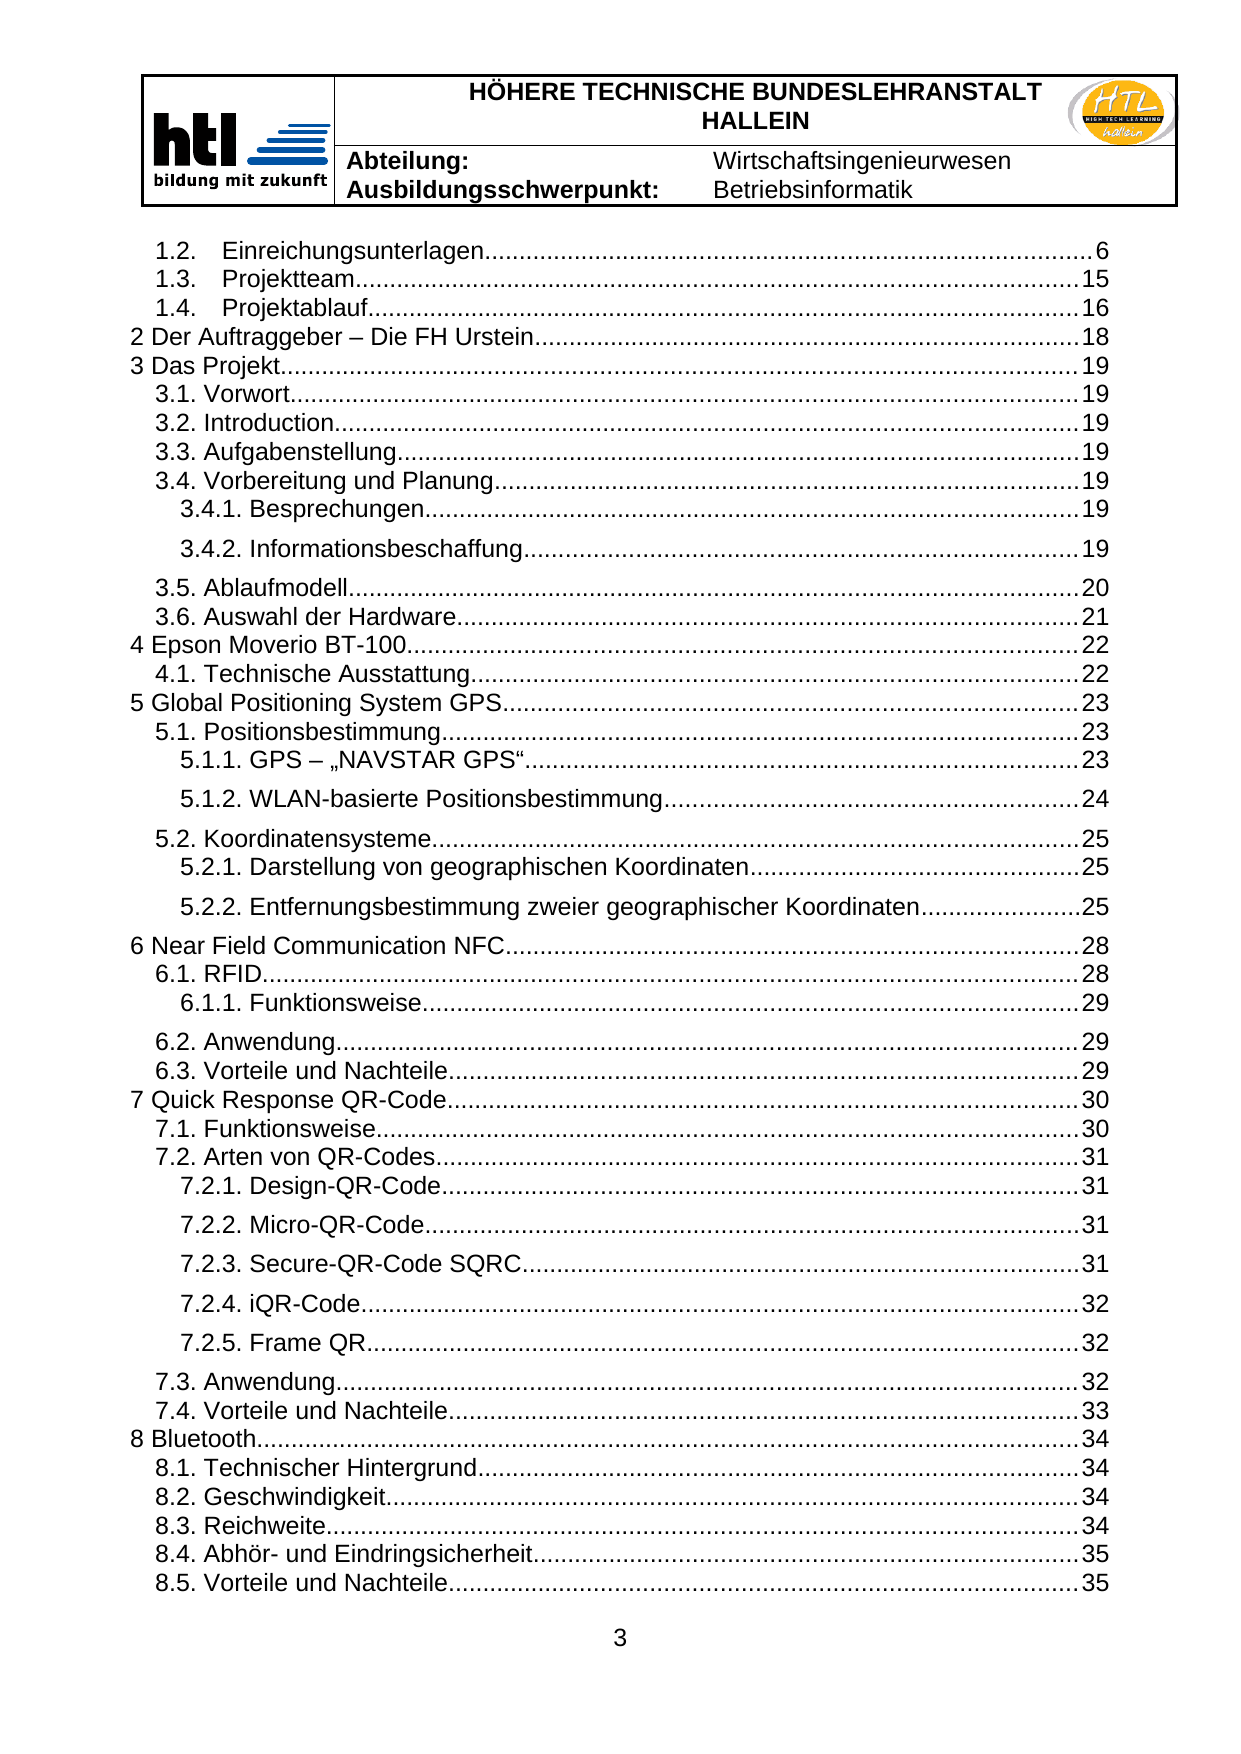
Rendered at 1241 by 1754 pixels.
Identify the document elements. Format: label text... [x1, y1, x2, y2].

text 5 Global Positioning System GPS 23 [130, 688, 1110, 716]
text 5.1. Positionsbestimmung 23 [155, 716, 1110, 745]
text 5.2. Koordinatensysteme 25 [155, 823, 1110, 852]
text 7.2.4. iQR-Code 32 [180, 1288, 1110, 1317]
picture [1067, 78, 1175, 145]
text 7.3. Anwendung 32 [155, 1367, 1110, 1396]
text 1.2. Einreichungsunterlagen 6 [155, 236, 1110, 264]
text 7.2. Arten von QR-Codes 31 [155, 1142, 1110, 1171]
text 5.1.2. WLAN-basierte Positionsbestimmung 24 [180, 784, 1110, 813]
text 8.2. Geschwindigkeit 34 [155, 1482, 1110, 1511]
text 7.2.5. Frame QR 32 [366, 1328, 1110, 1356]
text 5.1.1. GPS – „NAVSTAR GPS“ 23 [180, 745, 1110, 774]
text 6.2. Anwendung 29 [155, 1027, 1110, 1056]
text 3.6. Auswahl der Hardware 21 [155, 601, 1110, 630]
text 7.2.1. Design-QR-Code 31 [180, 1171, 1110, 1200]
text 6.1.1. Funktionsweise 29 [180, 988, 1110, 1017]
text 4.1. Technische Ausstattung 22 [155, 659, 1110, 688]
text 4 Epson Moverio BT-100 22 [130, 630, 1110, 659]
text 8 Bluetooth 34 [130, 1424, 1110, 1453]
text 3.4.2. Informationsbeschaffung 19 [180, 533, 1110, 562]
text 3.4.1. Besprechungen 19 [424, 494, 1110, 523]
text 6.3. Vorteile und Nachteile 29 [155, 1056, 1110, 1085]
text 2 Der Auftraggeber – Die FH Urstein 18 [130, 322, 1110, 351]
text 3.4. Vorbereitung und Planung 19 [494, 466, 1110, 494]
text 8.4. Abhör- und Eindringsicherheit 35 [155, 1539, 1110, 1568]
text 7.2.2. Micro-QR-Code 31 [180, 1210, 1110, 1239]
text 5.2.1. Darstellung von geographischen Koordinaten 25 [180, 852, 1110, 881]
text 7.1. Funktionsweise 30 [155, 1113, 1110, 1142]
text 8.1. Technischer Hintergrund 34 [155, 1453, 1110, 1482]
text 7.2.3. Secure-QR-Code SQRC 31 [180, 1249, 1110, 1278]
text 3 Das Projekt 19 [130, 351, 1110, 379]
text 6.1. RFID 28 [155, 959, 1110, 988]
text 1.3. Projektteam 15 [155, 264, 1110, 293]
text 8.5. Vorteile und Nachteile 35 [155, 1568, 1110, 1597]
text 3.5. Ablaufmodell 20 [155, 573, 1110, 601]
text 6 Near Field Communication NFC 28 [130, 931, 1110, 959]
text 3.2. Introduction 19 [155, 408, 1110, 437]
text 7.4. Vorteile und Nachteile 33 [155, 1396, 1110, 1424]
text 8.3. Reichweite 34 [155, 1511, 1110, 1539]
text 7 Quick Response QR-Code 30 [130, 1085, 1110, 1113]
text 3.1. Vorwort 19 [155, 379, 1110, 408]
text 1.4. Projektablauf 16 [155, 293, 1110, 322]
text 5.2.2. Entfernungsbestimmung zweier geographischer Koordinaten 25 [180, 891, 1110, 920]
text 3.3. Aufgabenstellung 19 [155, 437, 1110, 466]
